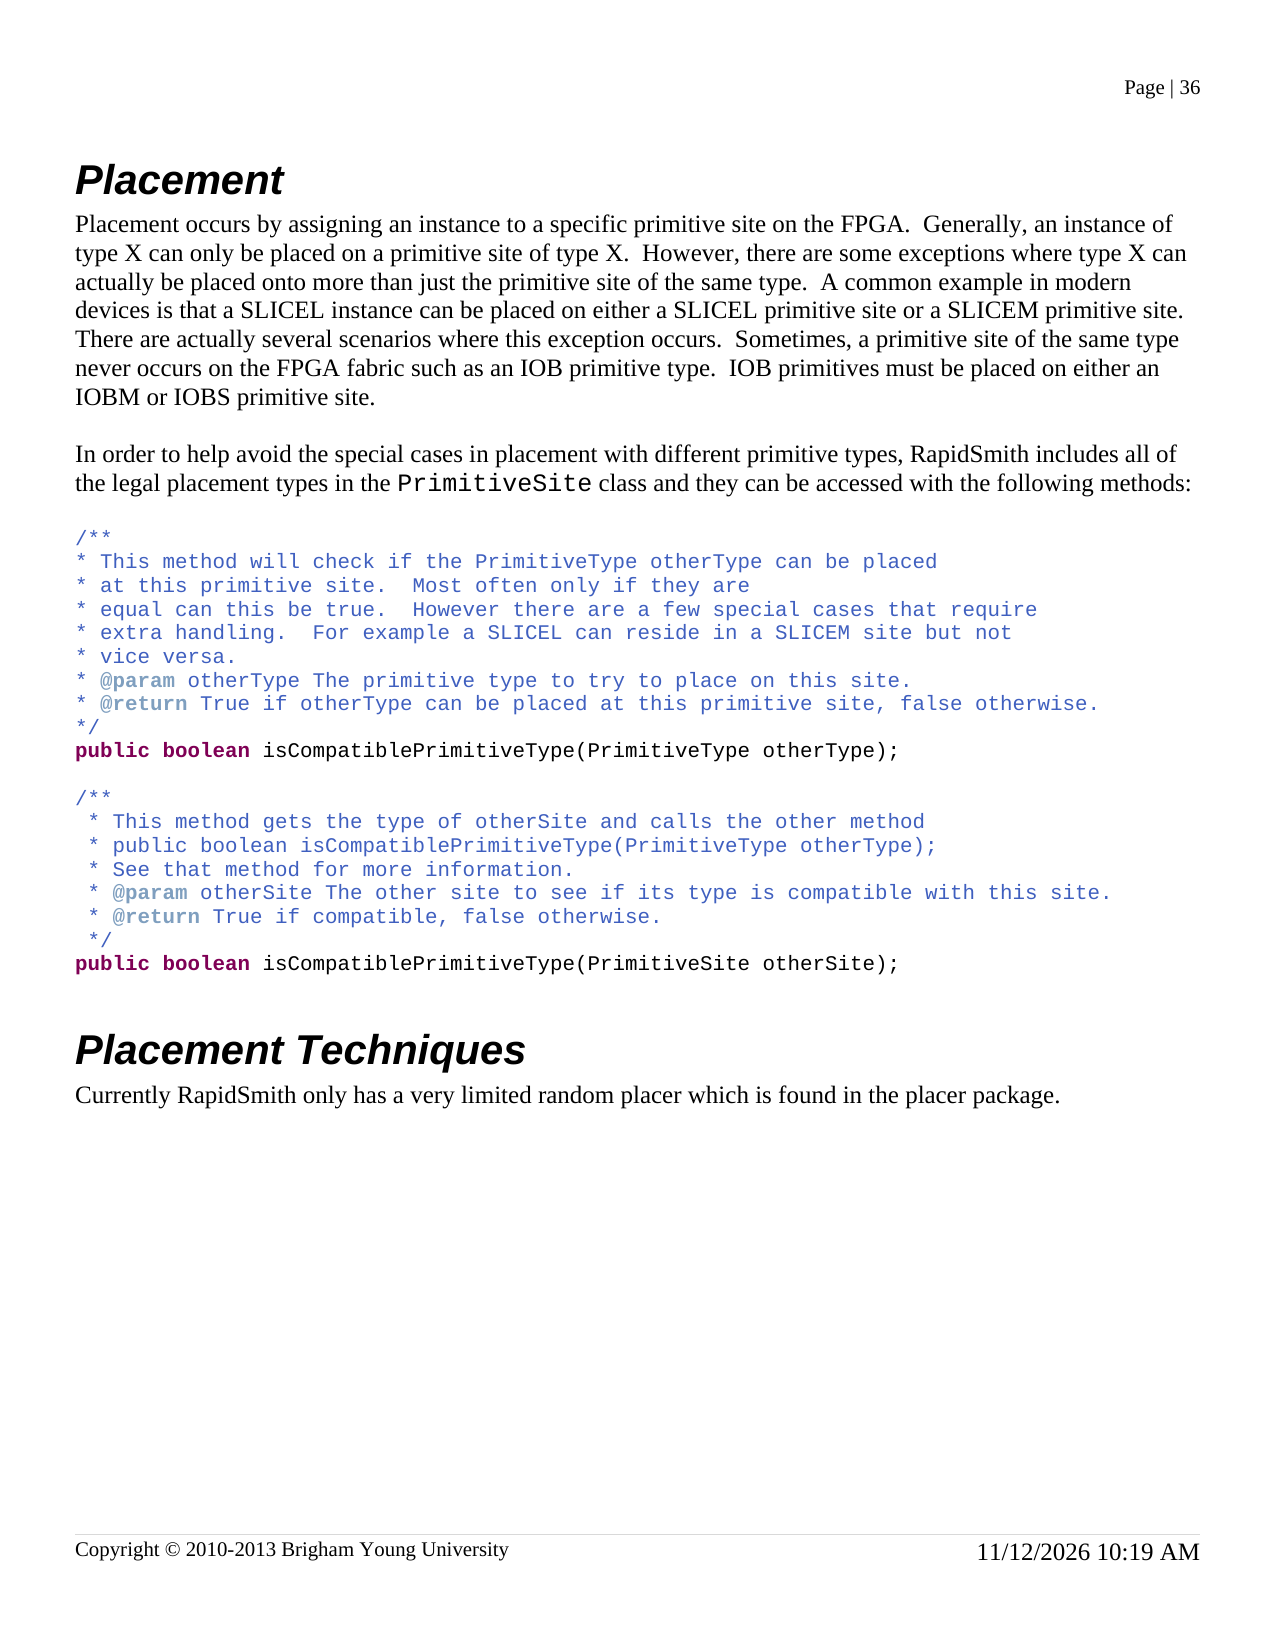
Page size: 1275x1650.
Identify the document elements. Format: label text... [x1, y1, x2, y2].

text * public boolean isCompatiblePrimitiveType(PrimitiveType otherType); [75, 835, 1200, 859]
text * vice versa. [75, 646, 1200, 669]
text * This method gets the type of otherSite and calls the other method [75, 811, 1200, 835]
text * @param otherType The primitive type to try to place on this site. [75, 669, 1200, 693]
text * @return True if compatible, false otherwise. [75, 906, 1200, 930]
text Placement occurs by assigning an instance to a specific primitive site on the FPGA. Generally, an instance of type X can only be placed on a primitive site of type X. However, there are some exceptions where type X can actually be placed onto more than just the primitive site of the same type. A common example in modern devices is that a SLICEL instance can be placed on either a SLICEL primitive site or a SLICEM primitive site. There are actually several scenarios where this exception occurs. Sometimes, a primitive site of the same type never occurs on the FPGA fabric such as an IOB primitive type. IOB primitives must be placed on either an IOBM or IOBS primitive site. [75, 209, 1200, 411]
text public boolean isCompatiblePrimitiveType(PrimitiveSite otherSite); [75, 953, 1200, 977]
text In order to help avoid the special cases in placement with different primitive types, RapidSmith includes all of the legal placement types in the PrimitiveSite class and they can be accessed with the following methods: [75, 439, 1200, 499]
subtitle Placement [75, 155, 1200, 203]
text * at this primitive site. Most often only if they are [75, 575, 1200, 599]
text * @return True if otherType can be placed at this primitive site, false otherwise. [75, 693, 1200, 717]
text Currently RapidSmith only has a very limited random placer which is found in the placer package. [75, 1080, 1200, 1108]
text * This method will check if the PrimitiveType otherType can be placed [75, 551, 1200, 575]
text */ [75, 930, 1200, 953]
text * equal can this be true. However there are a few special cases that require [75, 599, 1200, 622]
text /** [75, 788, 1200, 811]
text * See that method for more information. [75, 859, 1200, 882]
text public boolean isCompatiblePrimitiveType(PrimitiveType otherType); [75, 741, 1200, 764]
text /** [75, 528, 1200, 551]
text * @param otherSite The other site to see if its type is compatible with this site. [75, 882, 1200, 906]
text */ [75, 717, 1200, 741]
text * extra handling. For example a SLICEL can reside in a SLICEM site but not [75, 622, 1200, 646]
subtitle Placement Techniques [75, 1026, 1200, 1073]
